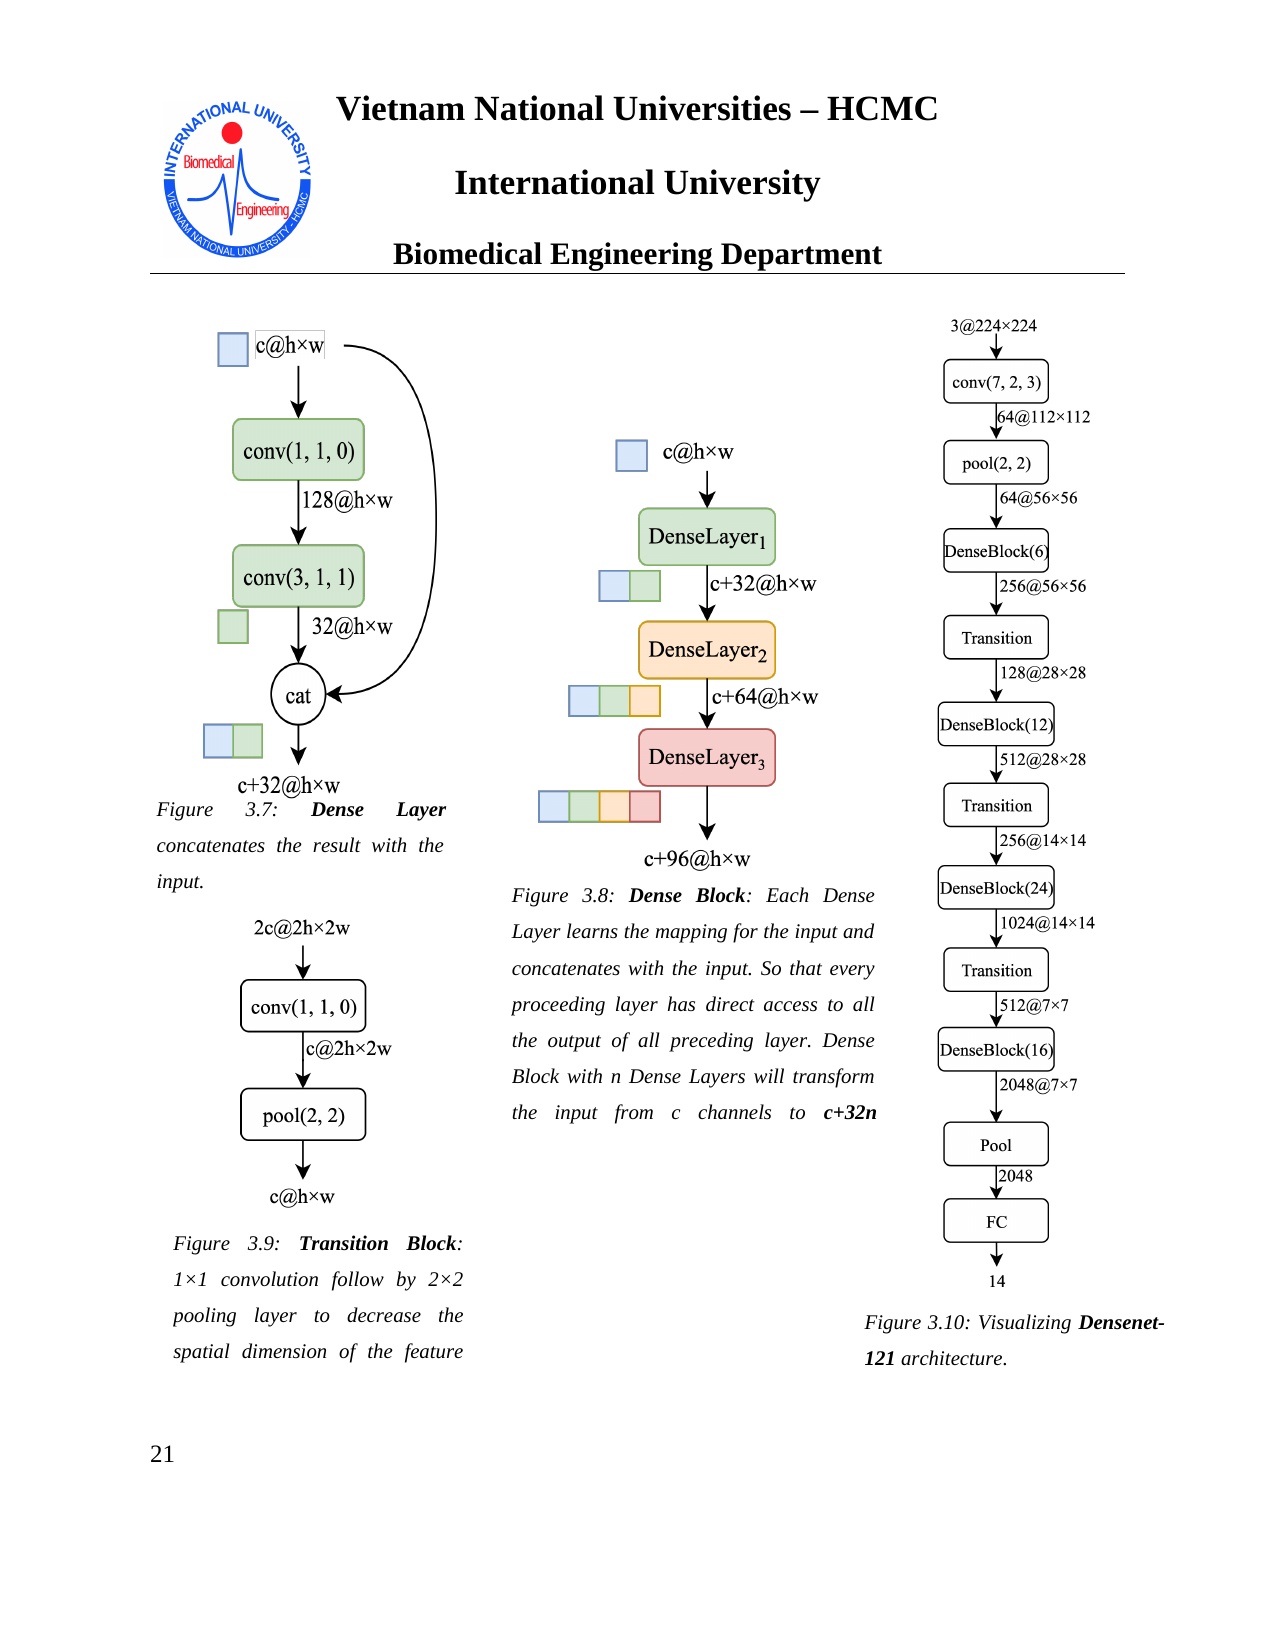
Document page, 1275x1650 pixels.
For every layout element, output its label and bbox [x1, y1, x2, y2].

picture [203, 324, 437, 807]
picture [163, 101, 311, 258]
picture [538, 432, 842, 870]
picture [936, 311, 1114, 1297]
picture [240, 910, 425, 1215]
